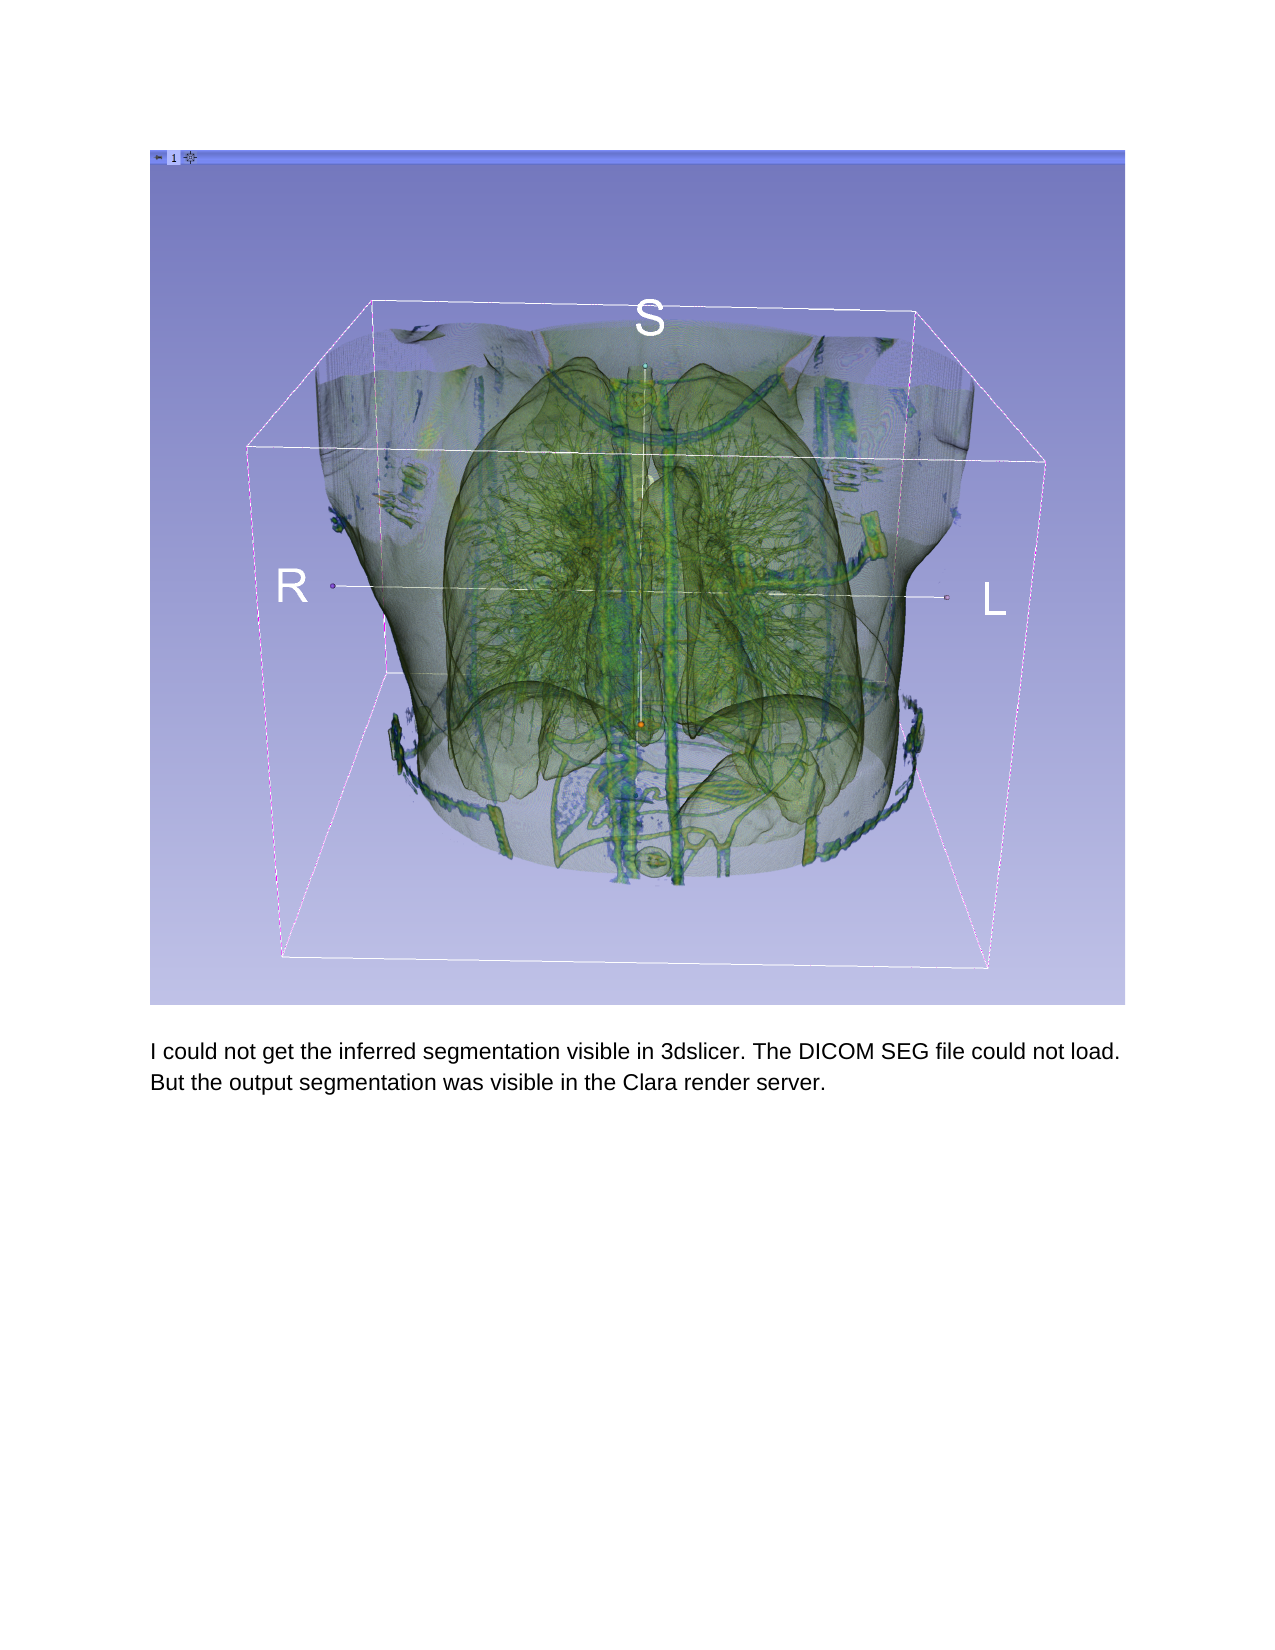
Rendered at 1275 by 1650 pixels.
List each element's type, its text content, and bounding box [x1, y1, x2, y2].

picture [150, 150, 1125, 1005]
text I could not get the inferred segmentation visible in 3dslicer. The DICOM SEG file could not load. But the output segmentation was visible in the Clara render server. [150, 1038, 1125, 1095]
